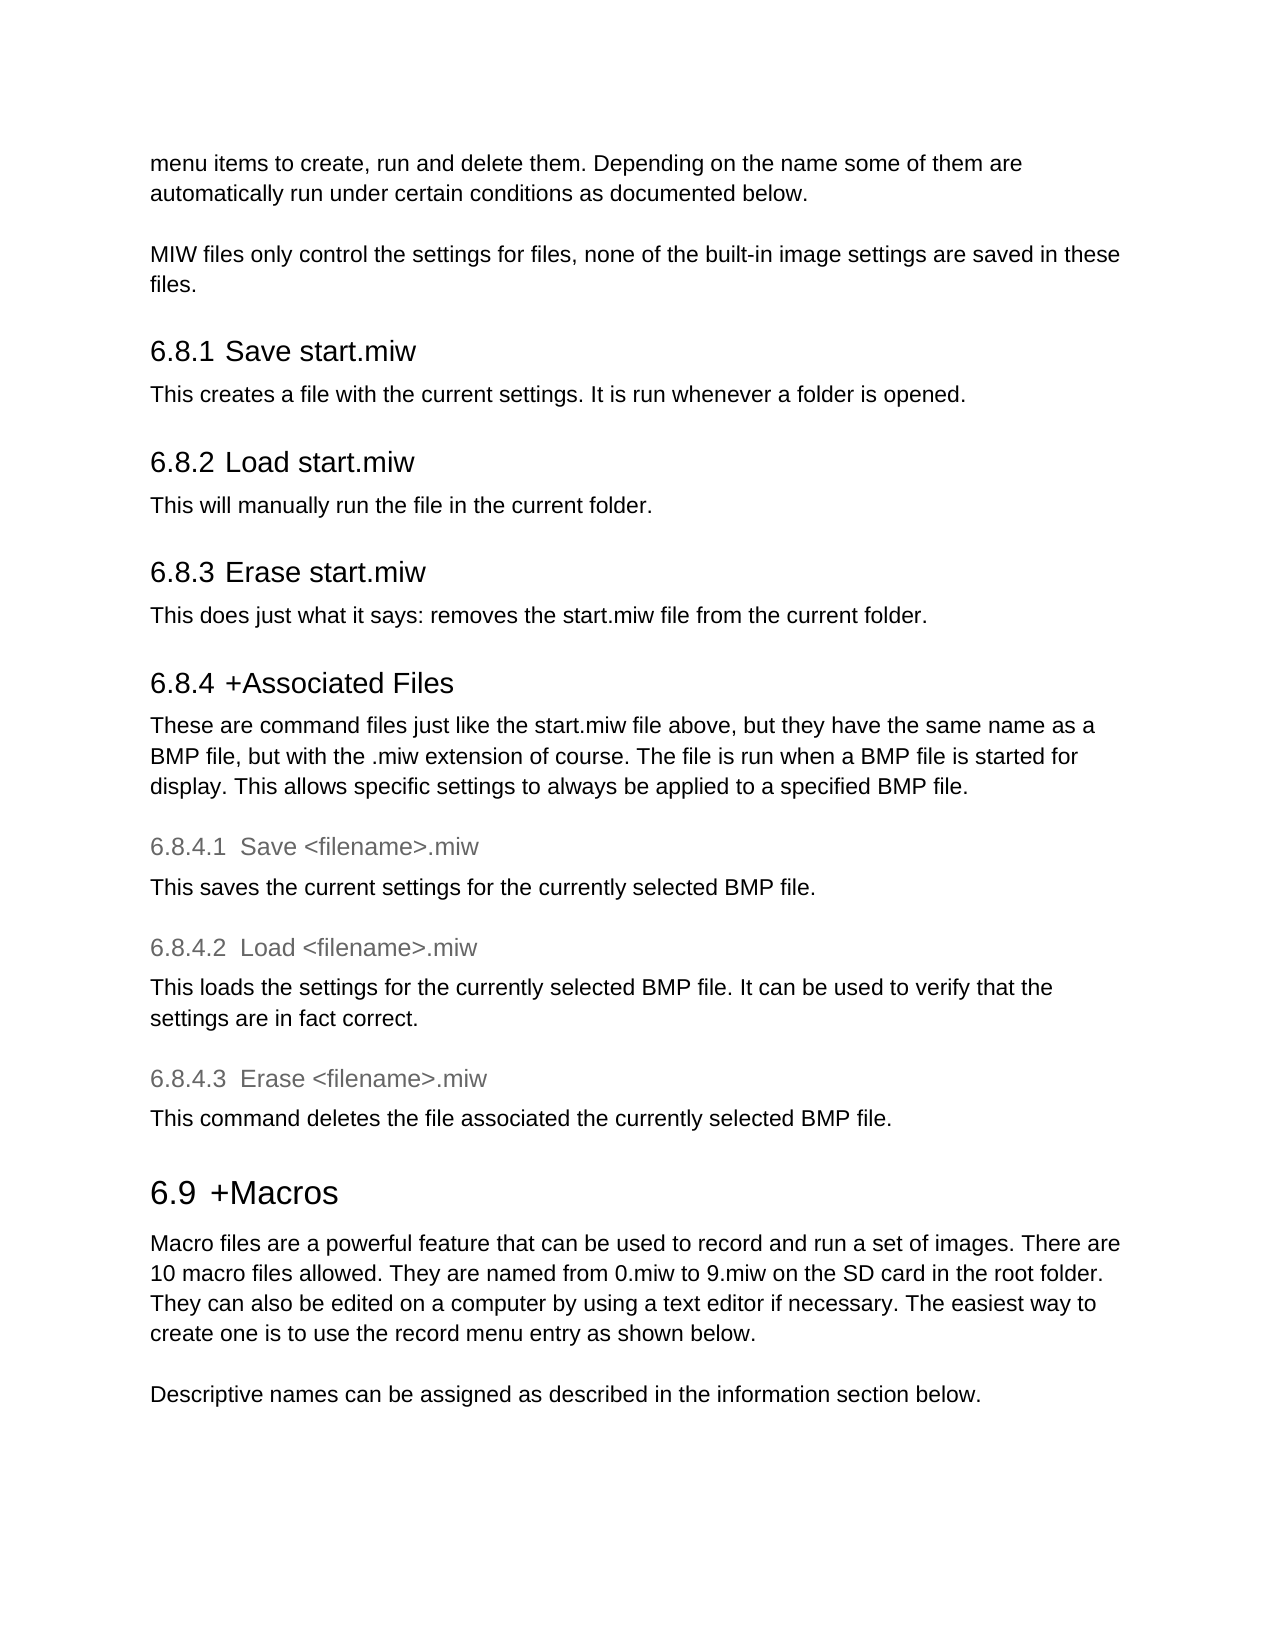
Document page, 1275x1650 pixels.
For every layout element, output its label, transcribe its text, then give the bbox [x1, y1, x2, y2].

subtitle Load start.miw [150, 445, 1125, 478]
subtitle Save <filename>.miw [150, 832, 1125, 861]
subtitle Erase start.miw [150, 555, 1125, 589]
subtitle Load <filename>.miw [150, 933, 1125, 962]
text These are command files just like the start.miw file above, but they have the same name as a BMP file, but with the .miw extension of course. The file is run when a BMP file is started for display. This allows specific settings to always be applied to a specified BMP file. [150, 712, 1125, 799]
text This command deletes the file associated the currently selected BMP file. [150, 1105, 1125, 1132]
text This creates a file with the current settings. It is run whenever a folder is opened. [150, 381, 1125, 408]
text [150, 150, 1125, 207]
text This saves the current settings for the currently selected BMP file. [150, 874, 1125, 900]
text This loads the settings for the currently selected BMP file. It can be used to verify that the settings are in fact correct. [150, 974, 1125, 1031]
text MIW files only control the settings for files, none of the built-in image settings are saved in these files. [150, 241, 1125, 297]
text Macro files are a powerful feature that can be used to record and run a set of images. There are 10 macro files allowed. They are named from 0.miw to 9.miw on the SD card in the root folder. They can also be edited on a computer by using a text editor if necessary. The easiest way to create one is to use the record menu entry as shown below. [150, 1230, 1125, 1347]
subtitle +Macros [150, 1173, 1125, 1211]
text Descriptive names can be assigned as described in the information section below. [150, 1381, 1125, 1407]
subtitle +Associated Files [150, 666, 1125, 699]
subtitle Save start.miw [150, 334, 1125, 368]
subtitle Erase <filename>.miw [150, 1064, 1125, 1093]
text This will manually run the file in the current folder. [150, 492, 1125, 518]
text This does just what it says: removes the start.miw file from the current folder. [150, 602, 1125, 628]
